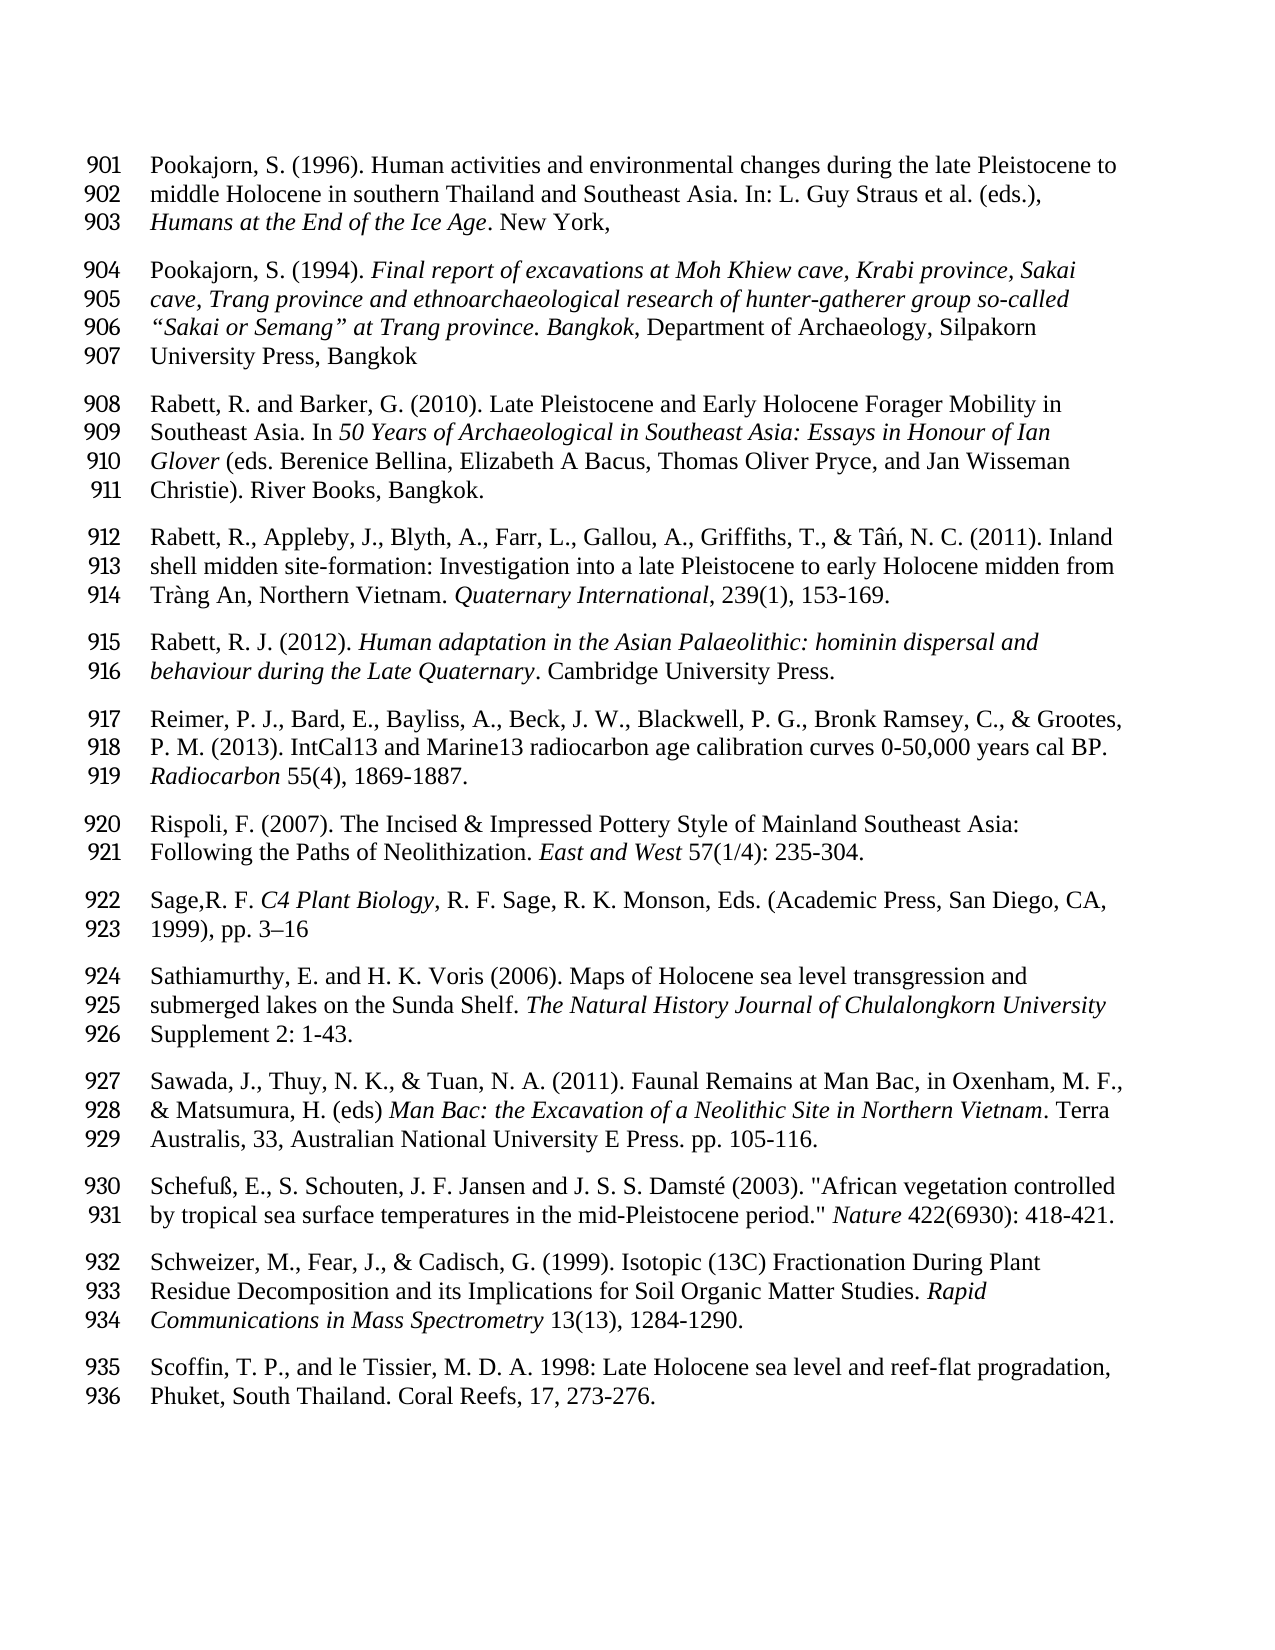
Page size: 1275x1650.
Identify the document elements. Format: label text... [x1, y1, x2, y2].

text Rabett, R. and Barker, G. (2010). Late Pleistocene and Early Holocene Forager Mobility in Southeast Asia. In 50 Years of Archaeological in Southeast Asia: Essays in Honour of Ian Glover (eds. Berenice Bellina, Elizabeth A Bacus, Thomas Oliver Pryce, and Jan Wisseman Christie). River Books, Bangkok. [150, 389, 1125, 504]
text Reimer, P. J., Bard, E., Bayliss, A., Beck, J. W., Blackwell, P. G., Bronk Ramsey, C., & Grootes, P. M. (2013). IntCal13 and Marine13 radiocarbon age calibration curves 0-50,000 years cal BP. Radiocarbon 55(4), 1869-1887. [150, 704, 1125, 790]
text Pookajorn, S. (1994). Final report of excavations at Moh Khiew cave, Krabi province, Sakai cave, Trang province and ethnoarchaeological research of hunter-gatherer group so-called “Sakai or Semang” at Trang province. Bangkok, Department of Archaeology, Silpakorn University Press, Bangkok [150, 255, 1125, 370]
text Scoffin, T. P., and le Tissier, M. D. A. 1998: Late Holocene sea level and reef-flat progradation, Phuket, South Thailand. Coral Reefs, 17, 273-276. [150, 1352, 1125, 1410]
text Pookajorn, S. (1996). Human activities and environmental changes during the late Pleistocene to middle Holocene in southern Thailand and Southeast Asia. In: L. Guy Straus et al. (eds.), Humans at the End of the Ice Age. New York, [150, 150, 1125, 236]
text Schefuß, E., S. Schouten, J. F. Jansen and J. S. S. Damsté (2003). "African vegetation controlled by tropical sea surface temperatures in the mid-Pleistocene period." Nature 422(6930): 418-421. [150, 1171, 1125, 1229]
text Rispoli, F. (2007). The Incised & Impressed Pottery Style of Mainland Southeast Asia: Following the Paths of Neolithization. East and West 57(1/4): 235-304. [150, 809, 1125, 866]
text Sawada, J., Thuy, N. K., & Tuan, N. A. (2011). Faunal Remains at Man Bac, in Oxenham, M. F., & Matsumura, H. (eds) Man Bac: the Excavation of a Neolithic Site in Northern Vietnam. Terra Australis, 33, Australian National University E Press. pp. 105-116. [150, 1066, 1125, 1152]
text Rabett, R., Appleby, J., Blyth, A., Farr, L., Gallou, A., Griffiths, T., & Tâń, N. C. (2011). Inland shell midden site-formation: Investigation into a late Pleistocene to early Holocene midden from Tràng An, Northern Vietnam. Quaternary International, 239(1), 153-169. [150, 522, 1125, 609]
text Sage,R. F. C4 Plant Biology, R. F. Sage, R. K. Monson, Eds. (Academic Press, San Diego, CA, 1999), pp. 3–16 [150, 885, 1125, 942]
text Rabett, R. J. (2012). Human adaptation in the Asian Palaeolithic: hominin dispersal and behaviour during the Late Quaternary. Cambridge University Press. [150, 627, 1125, 685]
text Sathiamurthy, E. and H. K. Voris (2006). Maps of Holocene sea level transgression and submerged lakes on the Sunda Shelf. The Natural History Journal of Chulalongkorn University Supplement 2: 1-43. [150, 961, 1125, 1047]
text Schweizer, M., Fear, J., & Cadisch, G. (1999). Isotopic (13C) Fractionation During Plant Residue Decomposition and its Implications for Soil Organic Matter Studies. Rapid Communications in Mass Spectrometry 13(13), 1284-1290. [150, 1247, 1125, 1334]
